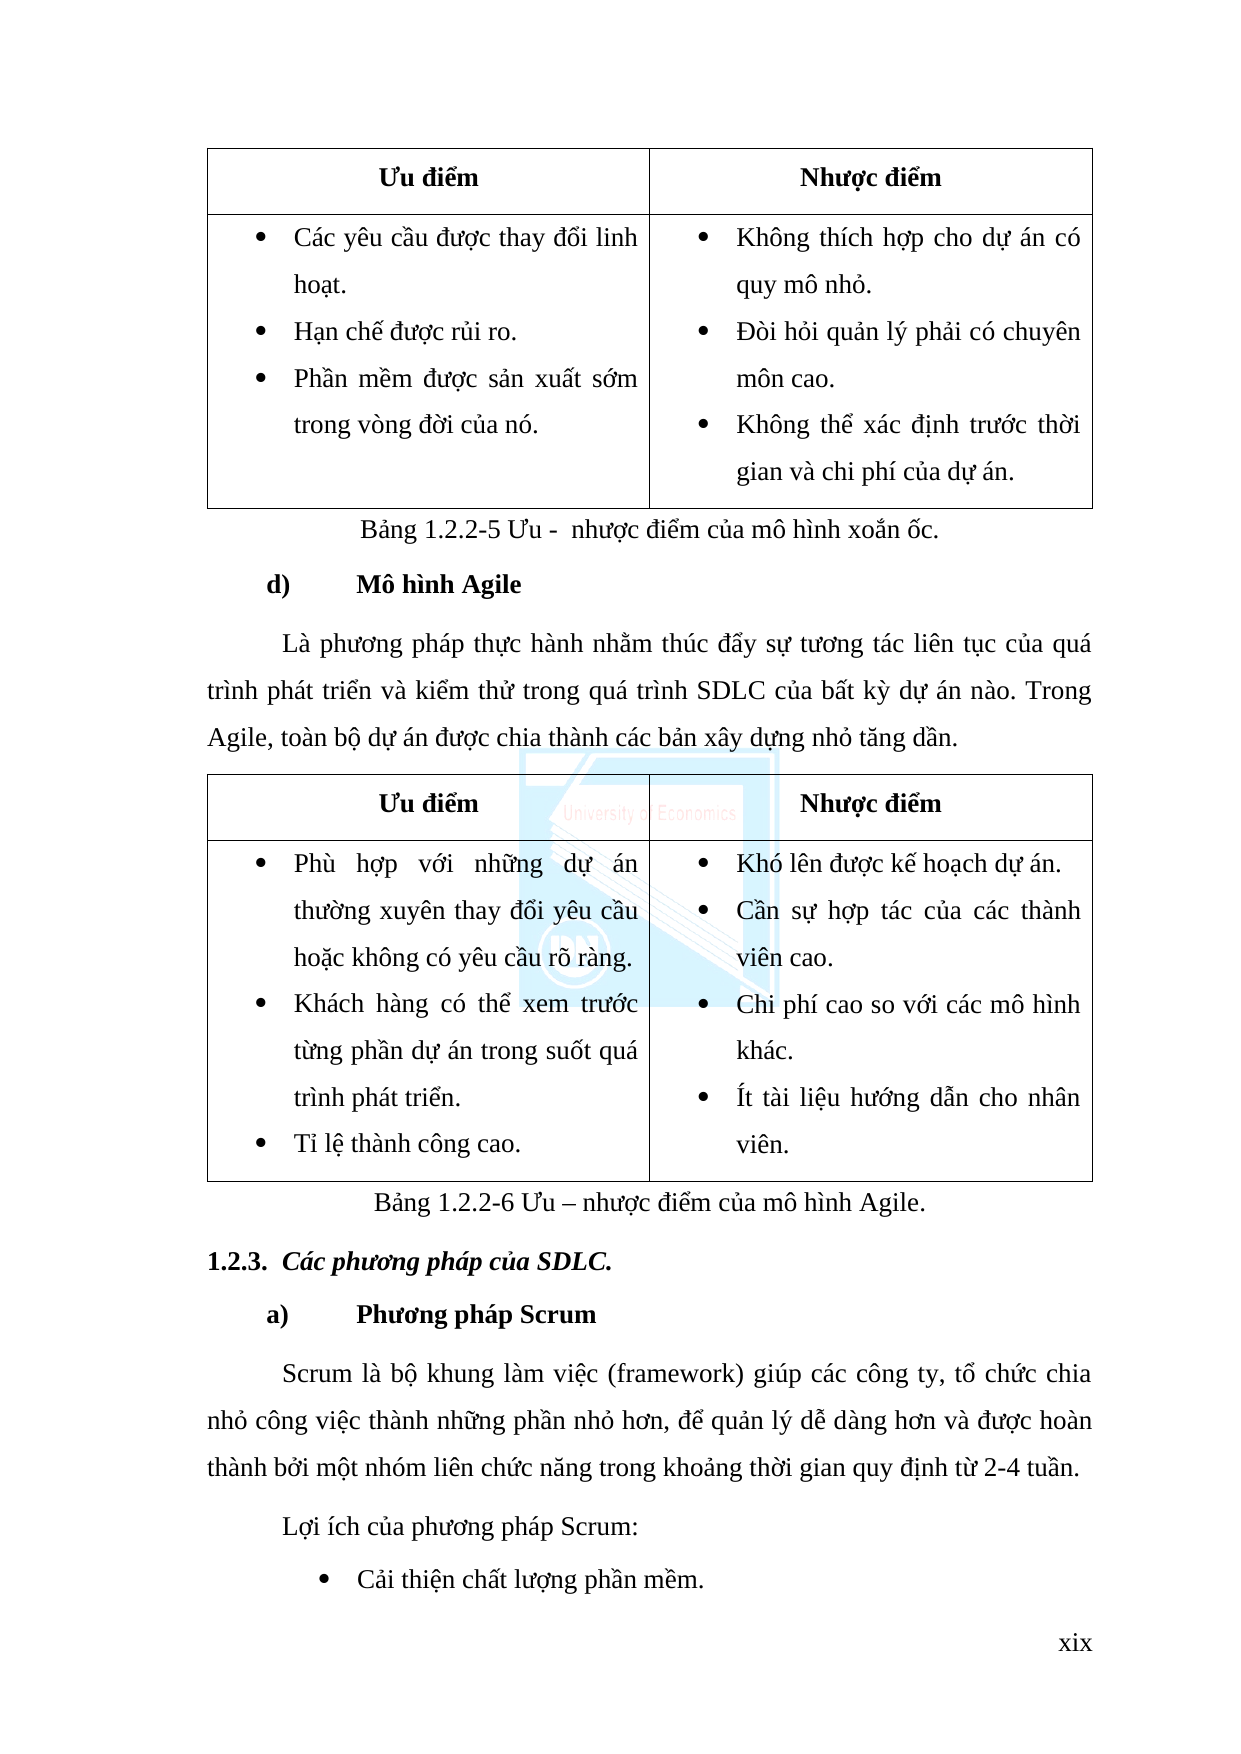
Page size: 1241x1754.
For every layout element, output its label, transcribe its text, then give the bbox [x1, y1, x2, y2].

subtitle Mô hình Agile [266, 568, 1092, 599]
table_header Nhược điểm [650, 775, 1092, 840]
subtitle Phương pháp Scrum [266, 1298, 1092, 1329]
text Bảng 1.2.2-3 Ưu - nhược điểm của mô hình xoắn ốc. [207, 513, 1092, 544]
table_cell Các yêu cầu được thay đổi linh hoạt. Hạn chế được rủi ro. Phần mềm được sản xuất sớm trong vòng đời của nó. [208, 215, 649, 508]
table_header Nhược điểm [650, 149, 1092, 214]
subtitle Các phương pháp của SDLC. [207, 1245, 1092, 1276]
text Là phương pháp thực hành nhằm thúc đẩy sự tương tác liên tục của quá trình phát triển và kiểm thử trong quá trình SDLC của bất kỳ dự án nào. Trong Agile, toàn bộ dự án được chia thành các bản xây dựng nhỏ tăng dần. [207, 627, 1092, 752]
text Bảng 1.2.2-4 Ưu – nhược điểm của mô hình Agile. [207, 1186, 1092, 1217]
text Lợi ích của phương pháp Scrum: [207, 1510, 1092, 1541]
table_cell Không thích hợp cho dự án có quy mô nhỏ. Đòi hỏi quản lý phải có chuyên môn cao. Không thể xác định trước thời gian và chi phí của dự án. [650, 215, 1092, 508]
list Cải thiện chất lượng phần mềm. [319, 1563, 1092, 1594]
table_header Ưu điểm [208, 149, 649, 214]
table_cell Phù hợp với những dự án thường xuyên thay đổi yêu cầu hoặc không có yêu cầu rõ ràng. Khách hàng có thể xem trước từng phần dự án trong suốt quá trình phát triển. Tỉ lệ thành công cao. [208, 841, 649, 1181]
text Scrum là bộ khung làm việc (framework) giúp các công ty, tổ chức chia nhỏ công việc thành những phần nhỏ hơn, để quản lý dễ dàng hơn và được hoàn thành bởi một nhóm liên chức năng trong khoảng thời gian quy định từ 2-4 tuần. [207, 1357, 1092, 1482]
table_header Ưu điểm [208, 775, 649, 840]
table_cell Khó lên được kế hoạch dự án. Cần sự hợp tác của các thành viên cao. Chi phí cao so với các mô hình khác. Ít tài liệu hướng dẫn cho nhân viên. [650, 841, 1092, 1181]
